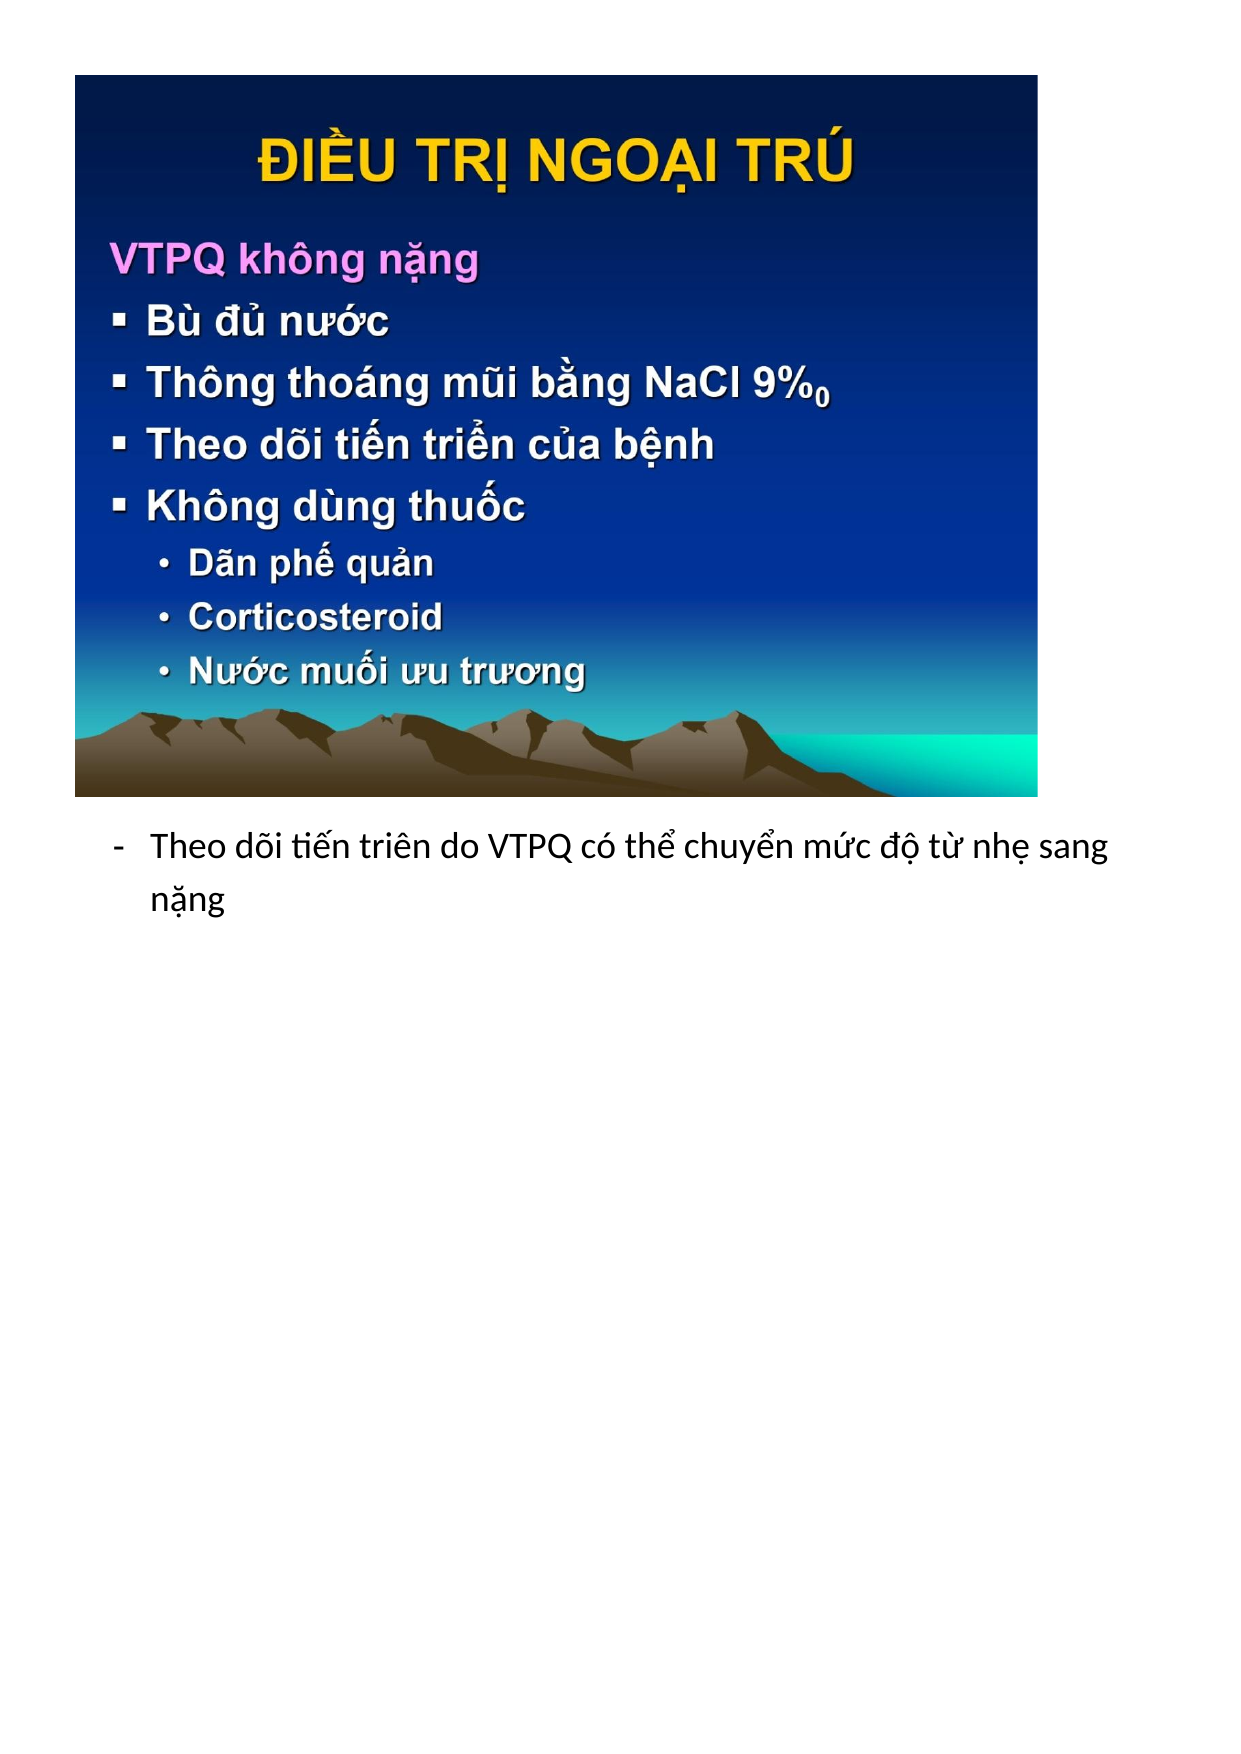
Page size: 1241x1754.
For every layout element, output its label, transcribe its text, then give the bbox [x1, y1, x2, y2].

list Theo dõi tiến triên do VTPQ có thể chuyển mức độ từ nhẹ sang nặng [112, 822, 1165, 920]
picture [75, 75, 1038, 797]
